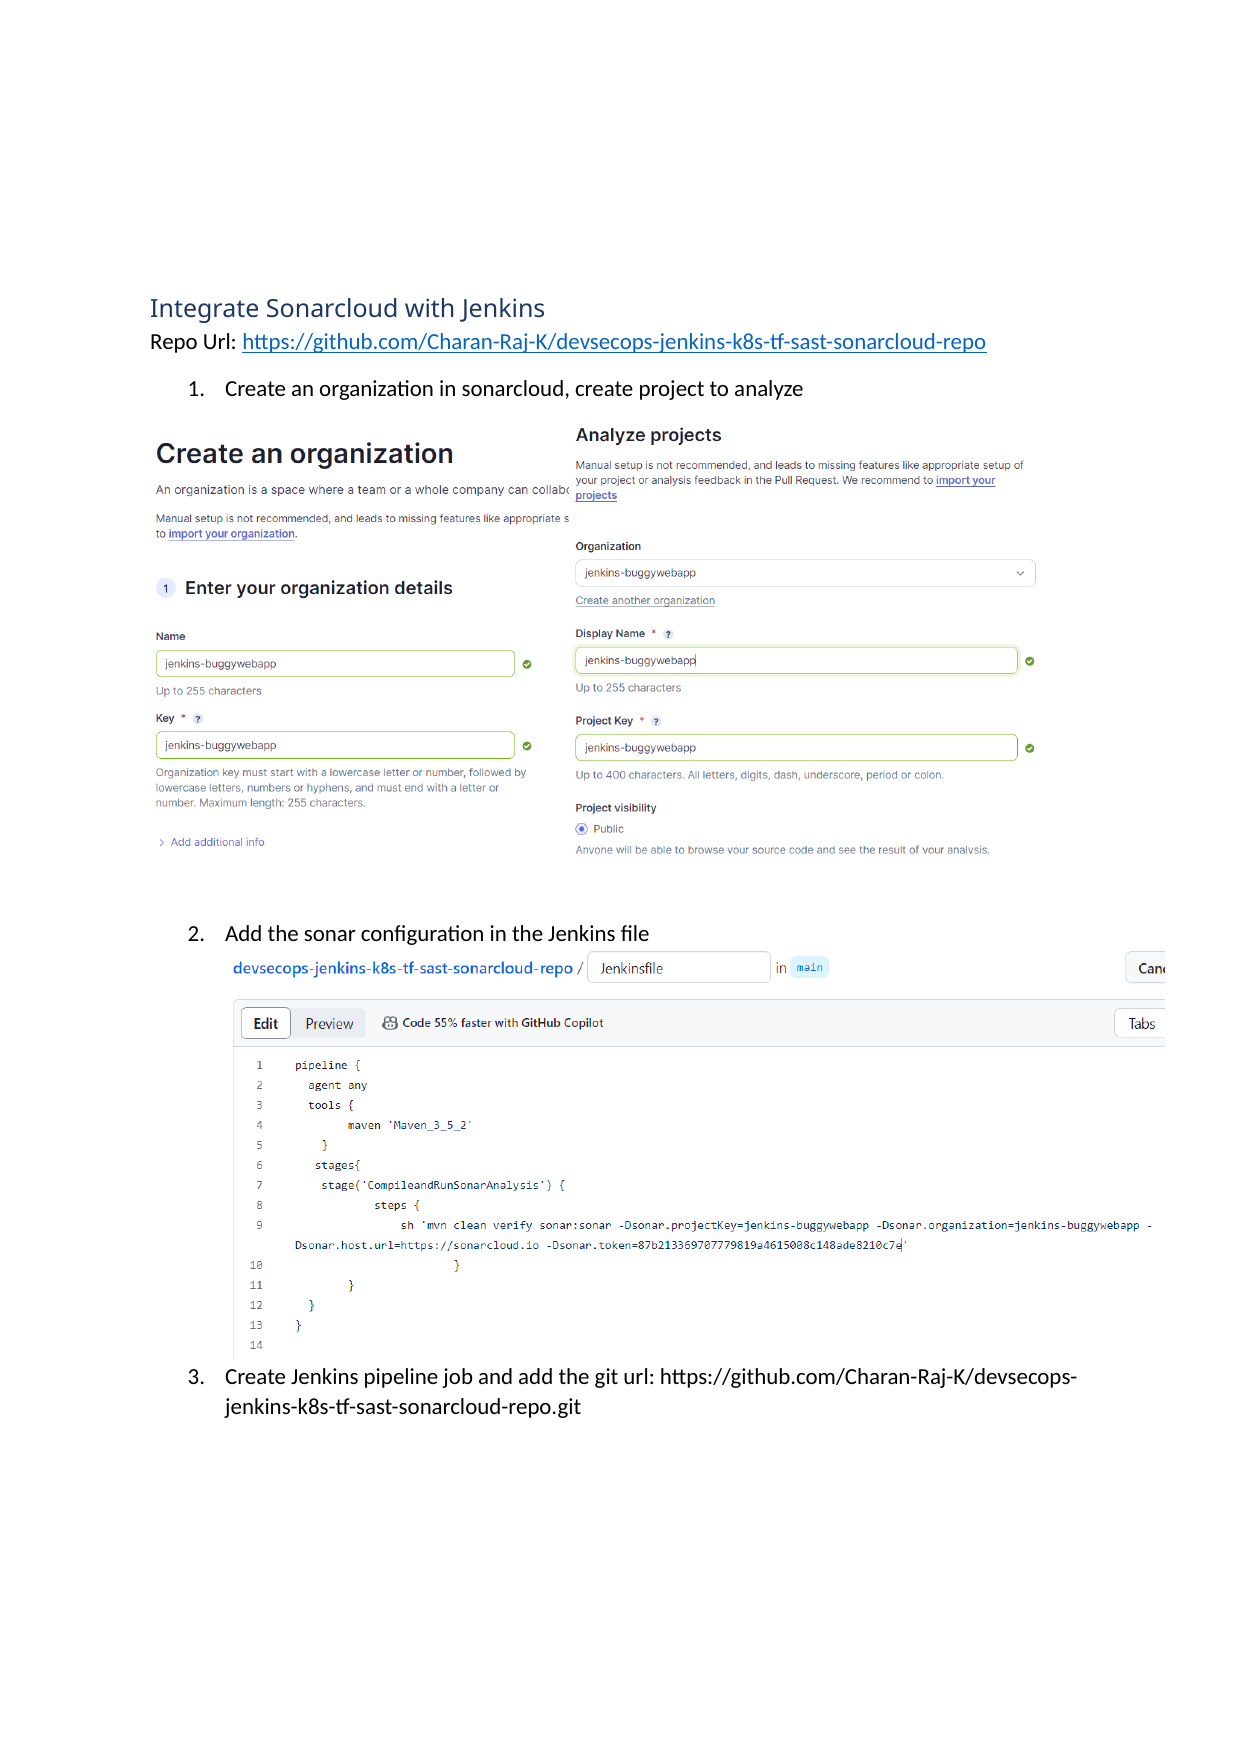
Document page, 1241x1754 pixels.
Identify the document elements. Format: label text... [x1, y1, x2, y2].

picture [150, 421, 1056, 854]
list Create an organization in sonarcloud, create project to analyze [187, 374, 1090, 402]
list Create Jenkins pipeline job and add the git url: https://github.com/Charan-Raj-K/devsecops-jenkins-k8s-tf-sast-sonarcloud-repo.git [187, 1362, 1090, 1420]
subtitle Integrate Sonarcloud with Jenkins [150, 291, 1090, 325]
text Repo Url: https://github.com/Charan-Raj-K/devsecops-jenkins-k8s-tf-sast-sonarcloud-repo [150, 327, 1090, 355]
picture [225, 949, 1166, 1360]
